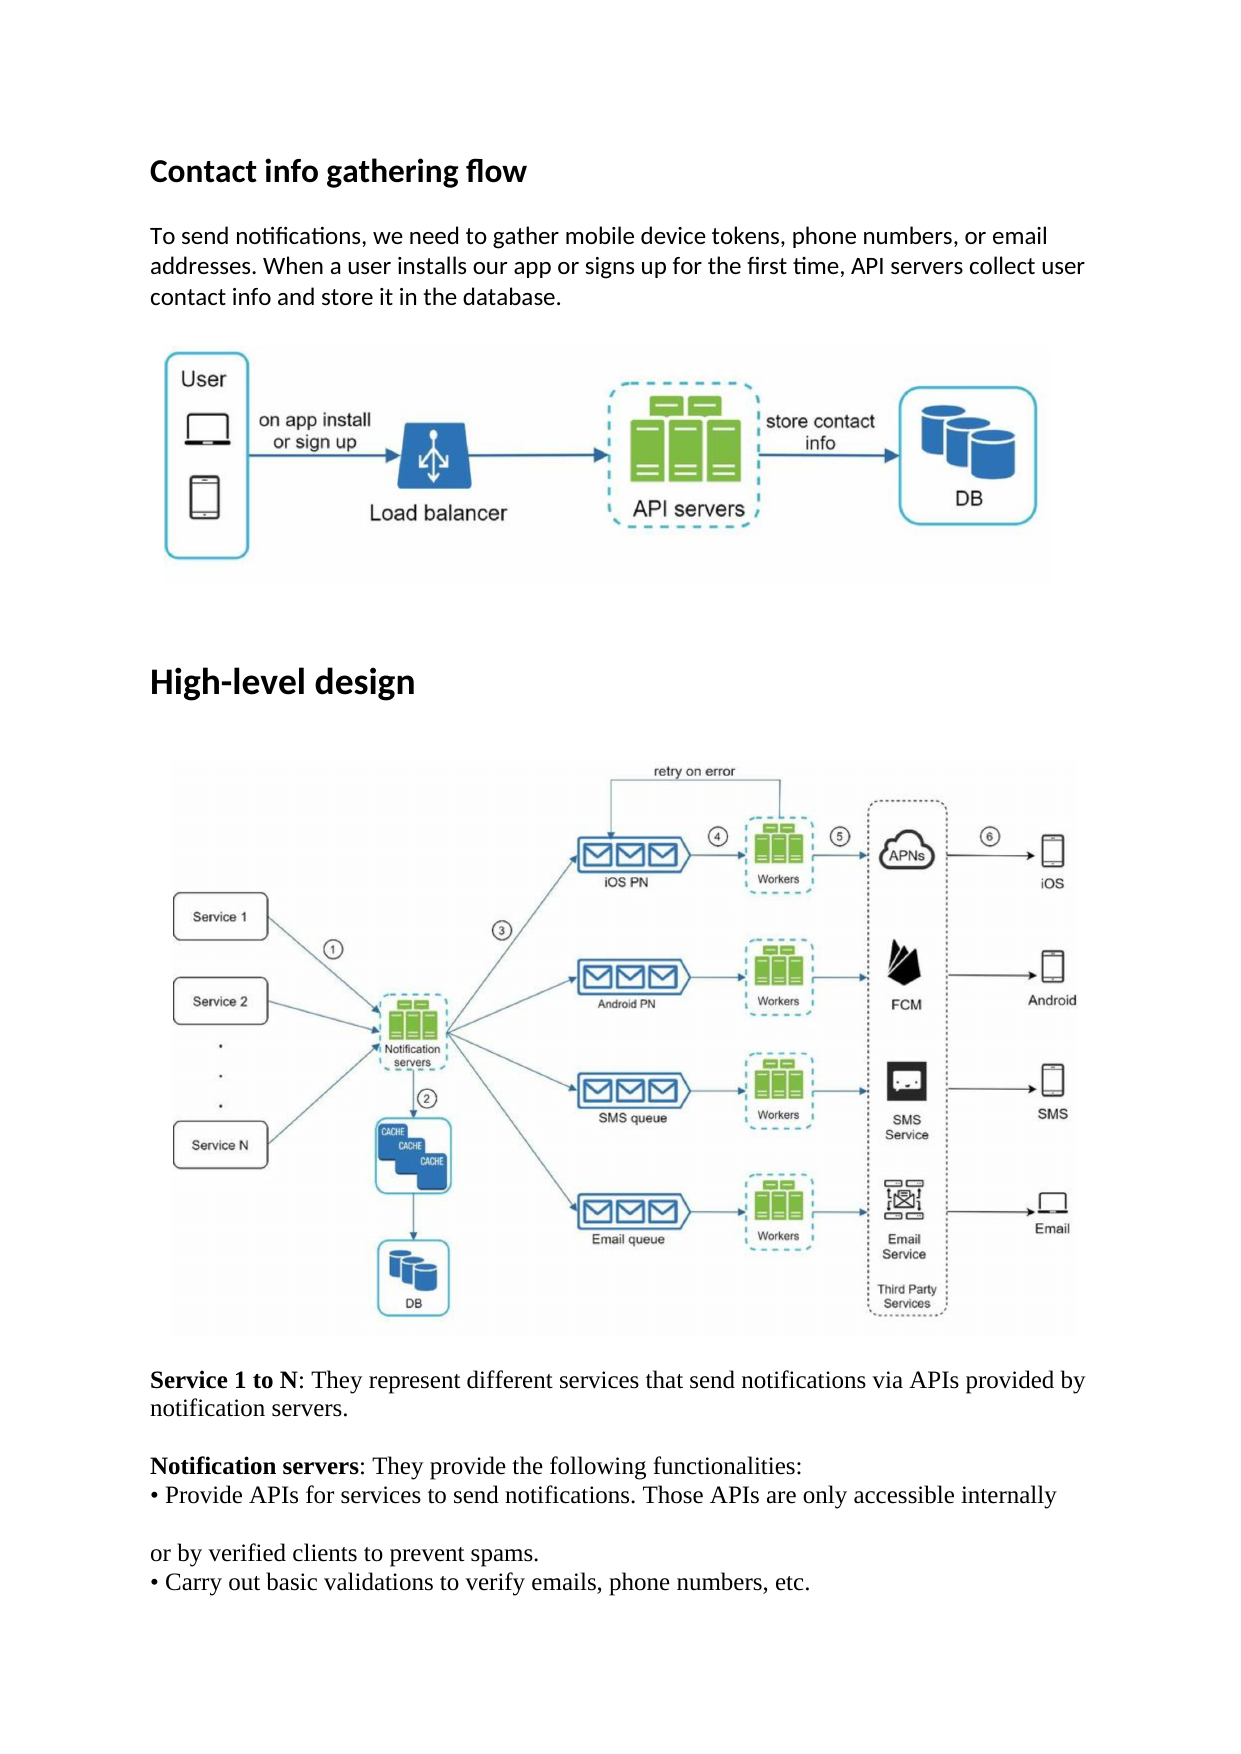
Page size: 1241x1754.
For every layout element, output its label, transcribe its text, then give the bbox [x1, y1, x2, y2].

text Service 1 to N: They represent different services that send notifications via APIs provided by notification servers. [150, 1365, 1090, 1422]
picture [150, 744, 1091, 1336]
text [150, 1538, 1090, 1596]
text Notification servers: They provide the following functionalities: • Provide APIs for services to send notifications. Those APIs are only accessible internally [150, 1451, 1090, 1509]
text Contact info gathering flow [150, 150, 1090, 191]
text To send notifications, we need to gather mobile device tokens, phone numbers, or email addresses. When a user installs our app or signs up for the first time, API servers collect user contact info and store it in the database. [150, 220, 1090, 311]
text High-level design [150, 612, 1090, 744]
picture [150, 340, 1091, 584]
